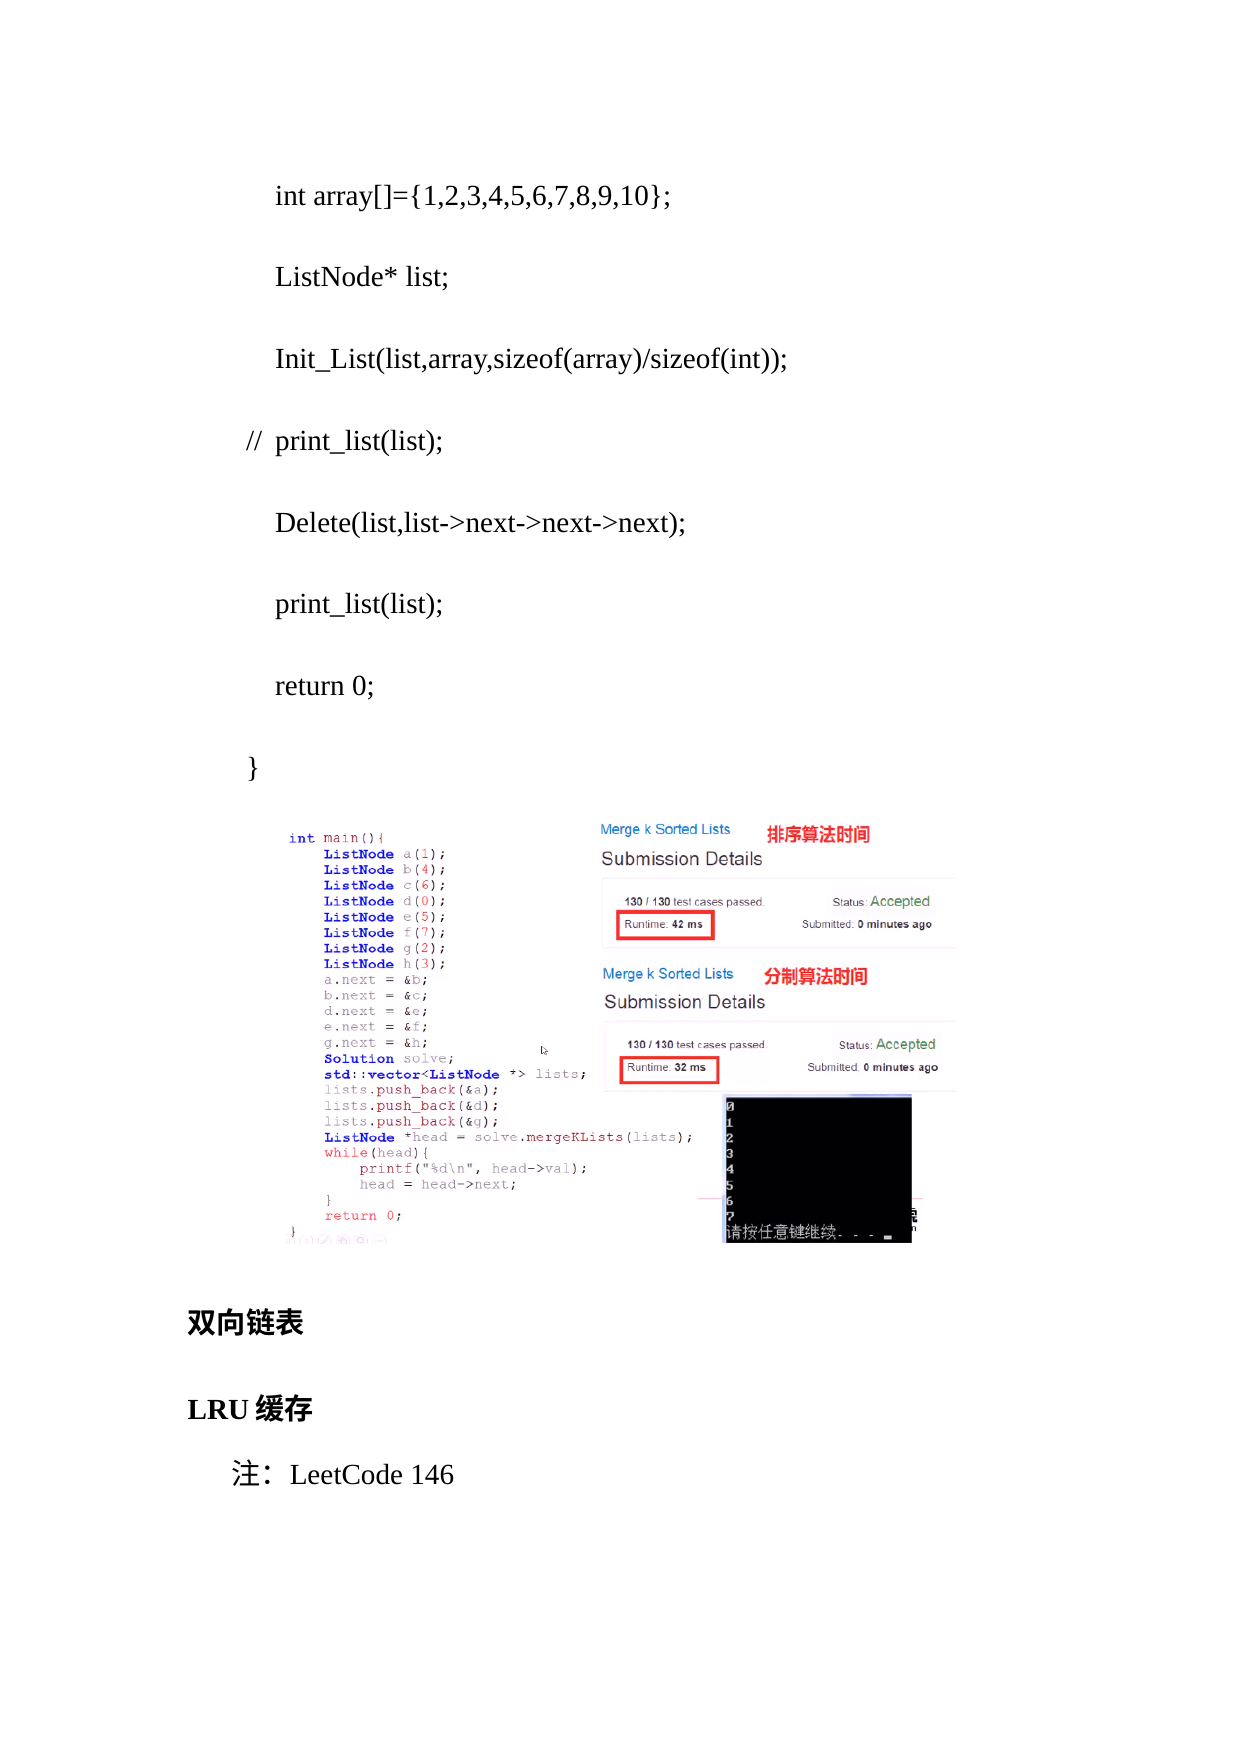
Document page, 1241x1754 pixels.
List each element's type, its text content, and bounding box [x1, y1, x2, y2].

subtitle 双向链表 [187, 1288, 1053, 1353]
text ListNode* list; [246, 244, 1053, 309]
text // print_list(list); [246, 407, 1053, 472]
text 注：LeetCode 146 [187, 1439, 1053, 1504]
text } [246, 734, 1053, 799]
text Init_List(list,array,sizeof(array)/sizeof(int)); [246, 326, 1053, 391]
text Delete(list,list->next->next->next); [246, 489, 1053, 554]
text print_list(list); [246, 571, 1053, 636]
subtitle LRU缓存 [187, 1374, 1053, 1439]
picture [284, 816, 956, 1244]
text return 0; [246, 653, 1053, 718]
text int array[]={1,2,3,4,5,6,7,8,9,10}; [246, 162, 1053, 227]
